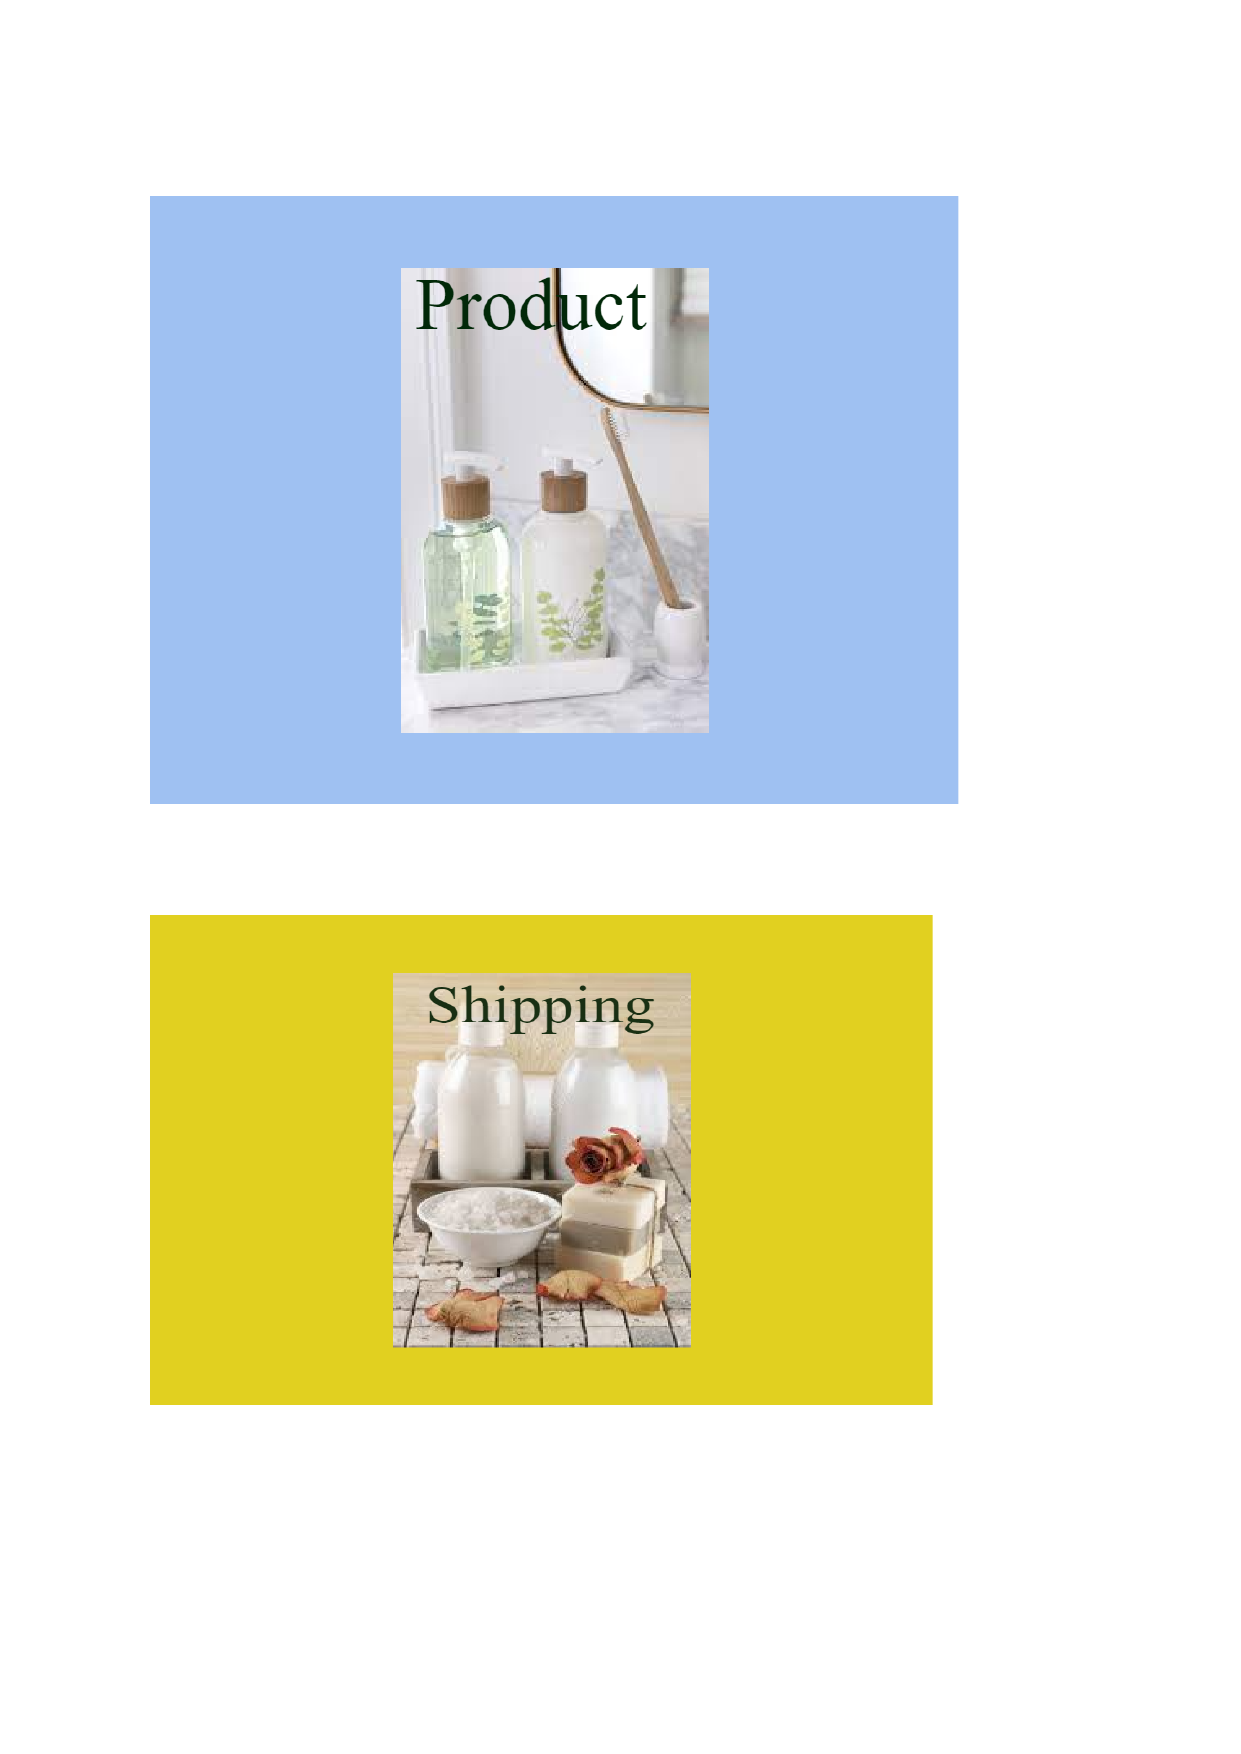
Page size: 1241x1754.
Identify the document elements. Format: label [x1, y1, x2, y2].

picture [150, 196, 959, 804]
picture [150, 915, 933, 1405]
